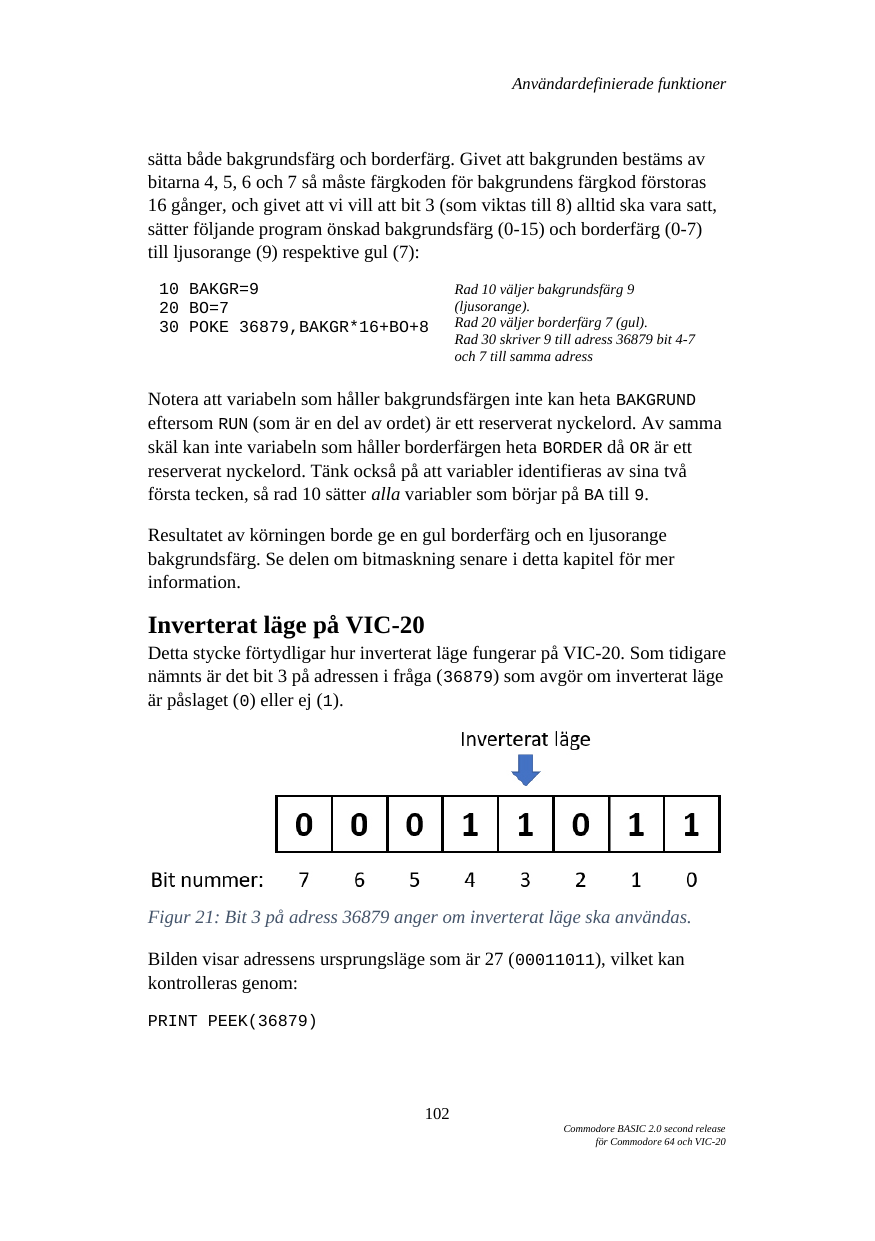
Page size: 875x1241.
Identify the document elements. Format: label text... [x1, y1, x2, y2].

subtitle Inverterat läge på VIC-20 [148, 611, 726, 639]
text Bilden visar adressens ursprungsläge som är 27 (00011011), vilket kan kontrolleras genom: [148, 948, 726, 994]
text Resultatet av körningen borde ge en gul borderfärg och en ljusorange bakgrundsfärg. Se delen om bitmaskning senare i detta kapitel för mer information. [148, 524, 726, 592]
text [148, 148, 726, 262]
picture [147, 730, 727, 888]
table_header 10 BAKGR=9 20 BO=7 30 POKE 36879,BAKGR*16+BO+8 [148, 281, 443, 364]
text Detta stycke förtydligar hur inverterat läge fungerar på VIC-20. Som tidigare nämnts är det bit 3 på adressen i fråga (36879) som avgör om inverterat läge är påslaget (0) eller ej (1). [148, 642, 726, 712]
text PRINT PEEK(36879) [148, 1012, 726, 1031]
table_header Rad 10 väljer bakgrundsfärg 9 (ljusorange). Rad 20 väljer borderfärg 7 (gul). Rad 30 skriver 9 till adress 36879 bit 4-7 och 7 till samma adress [443, 281, 725, 364]
text Notera att variabeln som håller bakgrundsfärgen inte kan heta BAKGRUND eftersom RUN (som är en del av ordet) är ett reserverat nyckelord. Av samma skäl kan inte variabeln som håller borderfärgen heta BORDER då OR är ett reserverat nyckelord. Tänk också på att variabler identifieras av sina två första tecken, så rad 10 sätter alla variabler som börjar på BA till 9. [148, 364, 726, 506]
